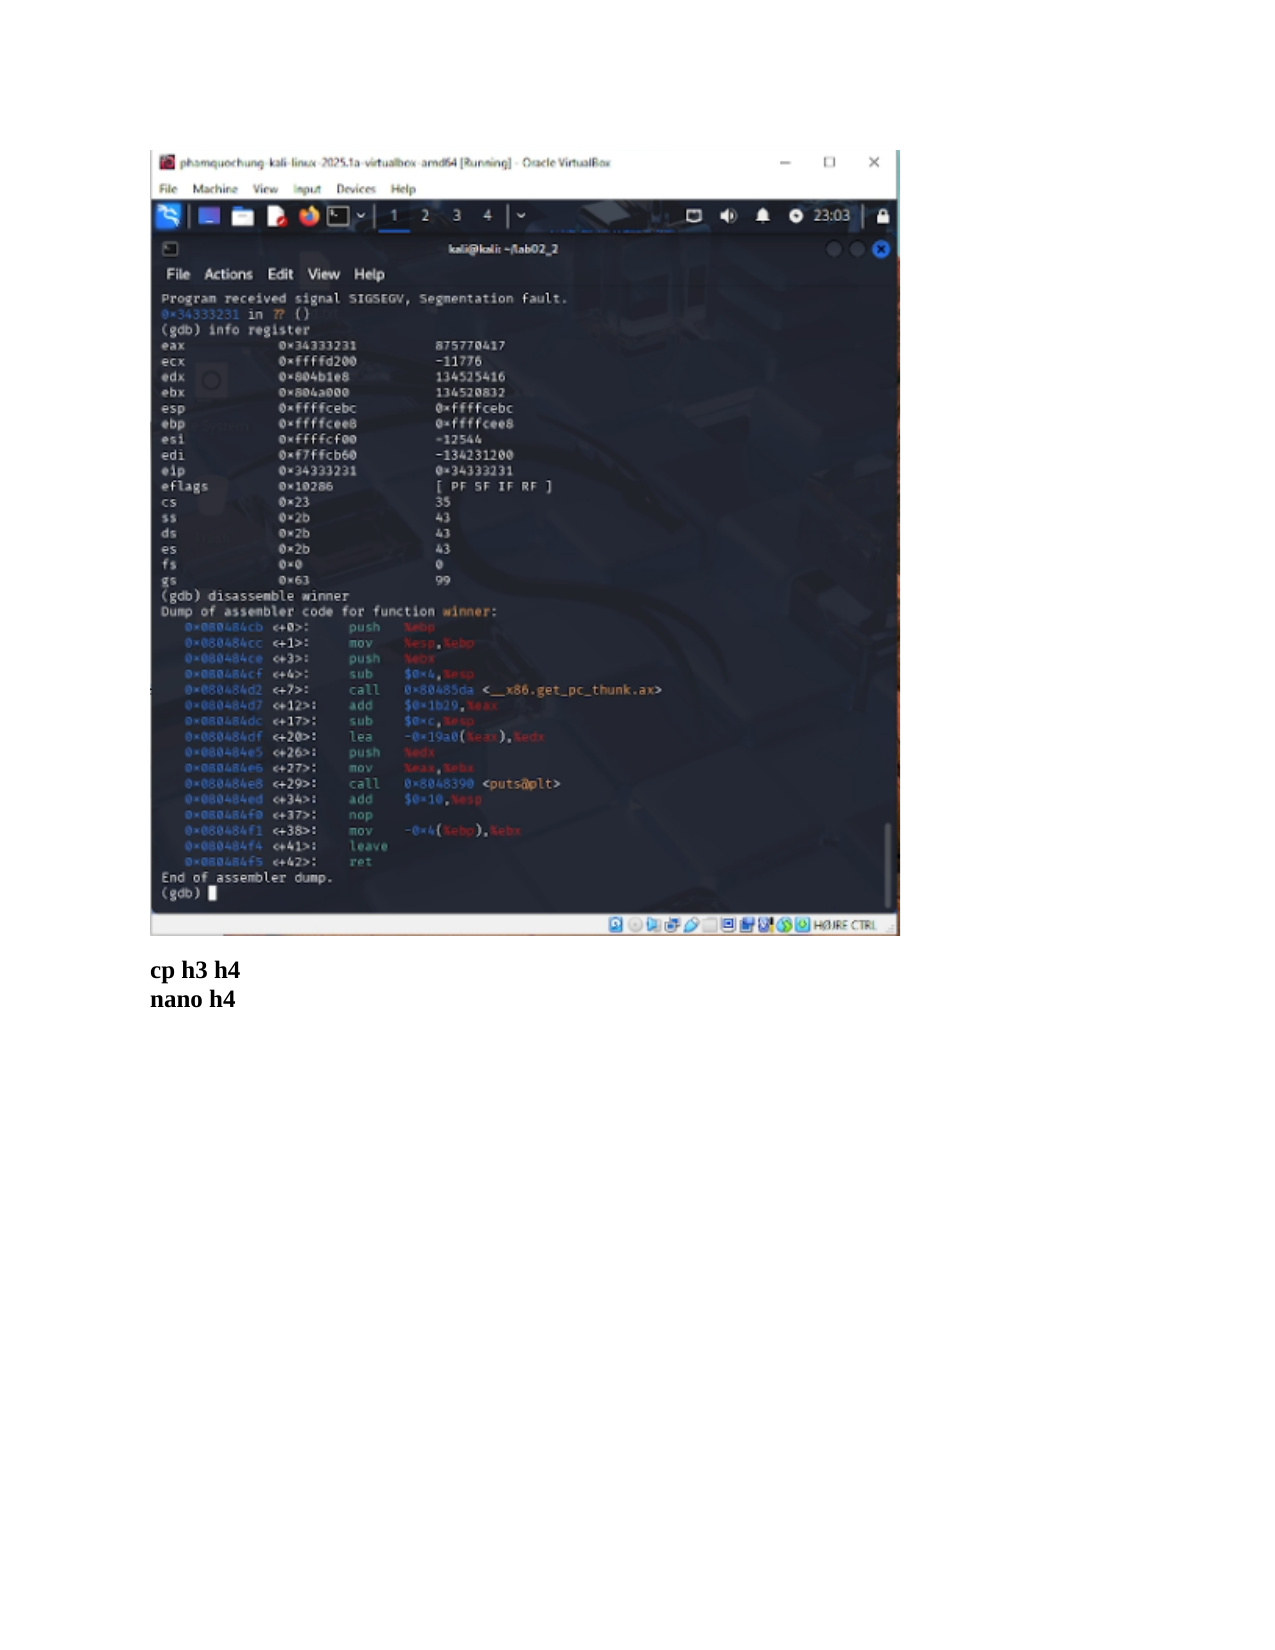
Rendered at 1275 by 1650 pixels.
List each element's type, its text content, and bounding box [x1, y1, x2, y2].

text cp h3 h4 [150, 955, 1125, 984]
picture [150, 150, 901, 936]
text nano h4 [150, 984, 1125, 1012]
